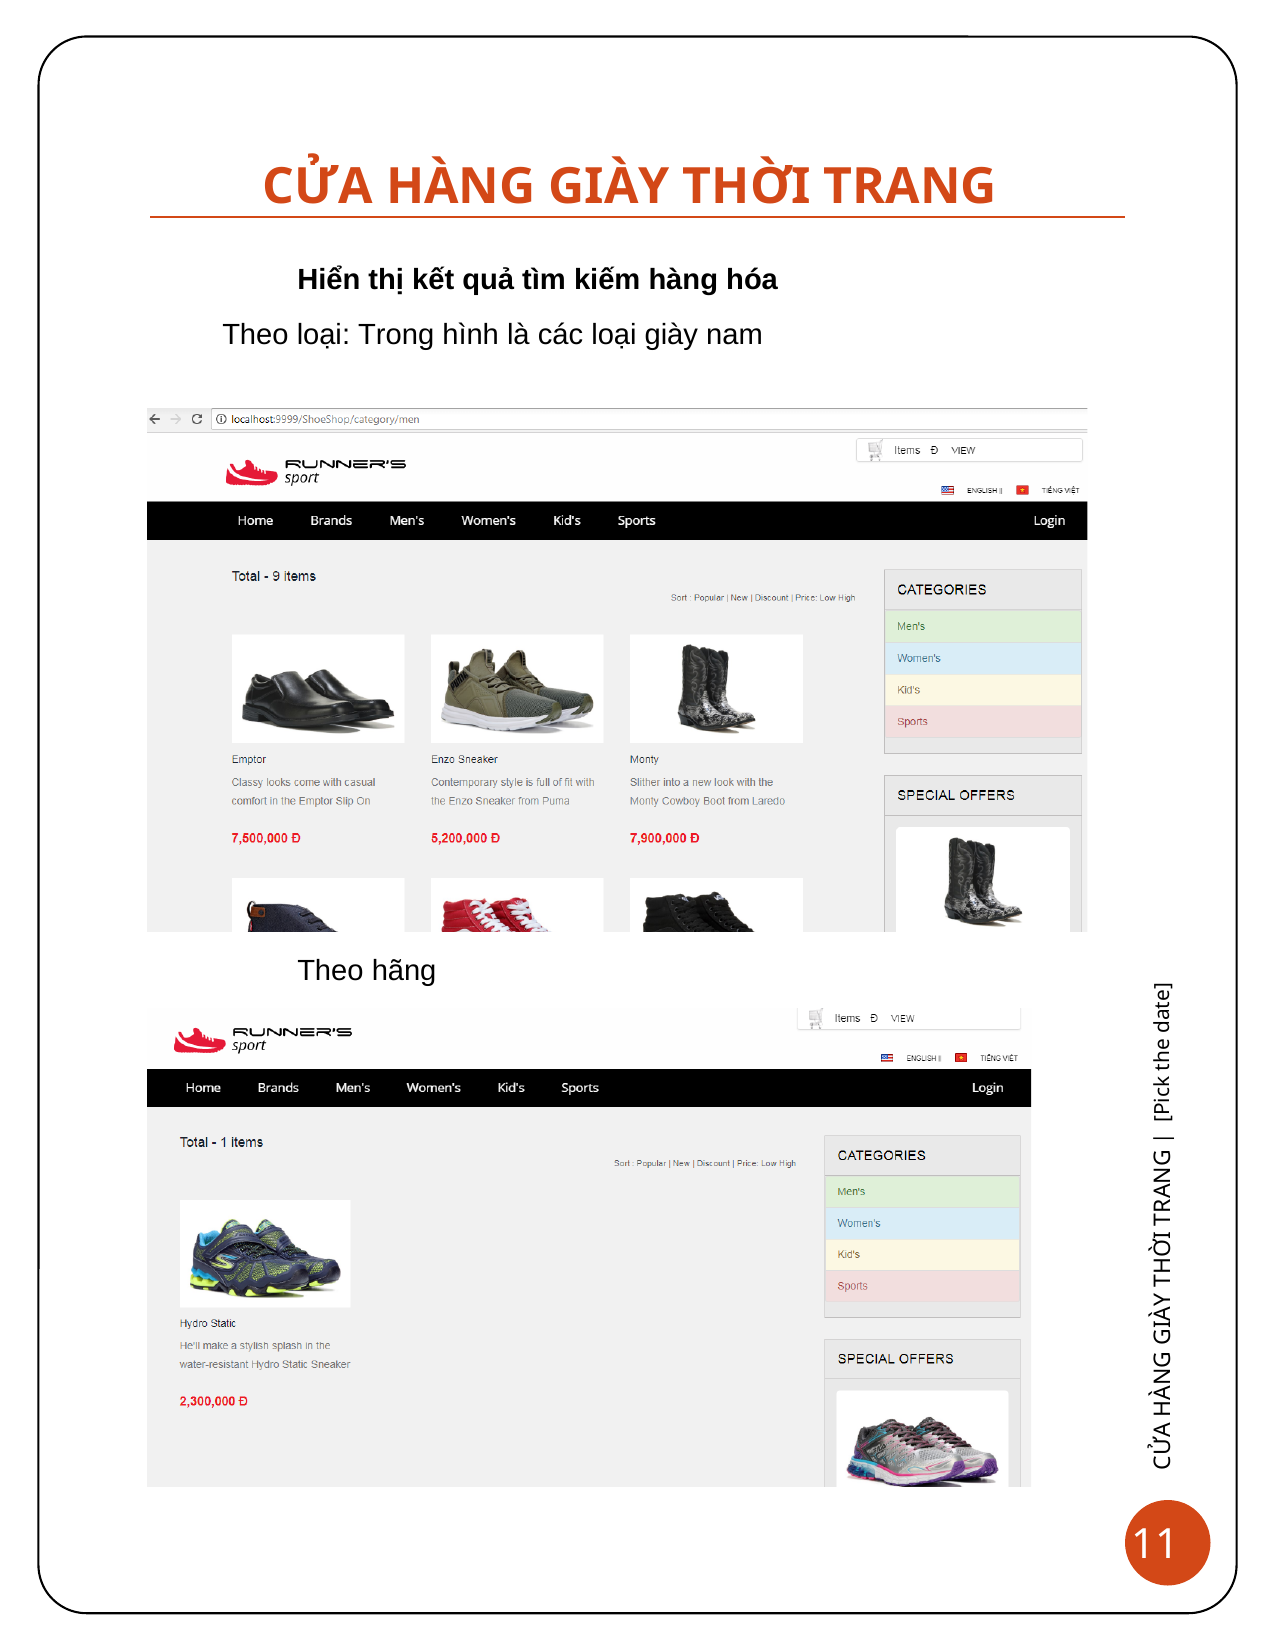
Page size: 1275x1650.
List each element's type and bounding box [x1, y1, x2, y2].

picture [147, 1008, 1032, 1487]
picture [147, 408, 1088, 932]
